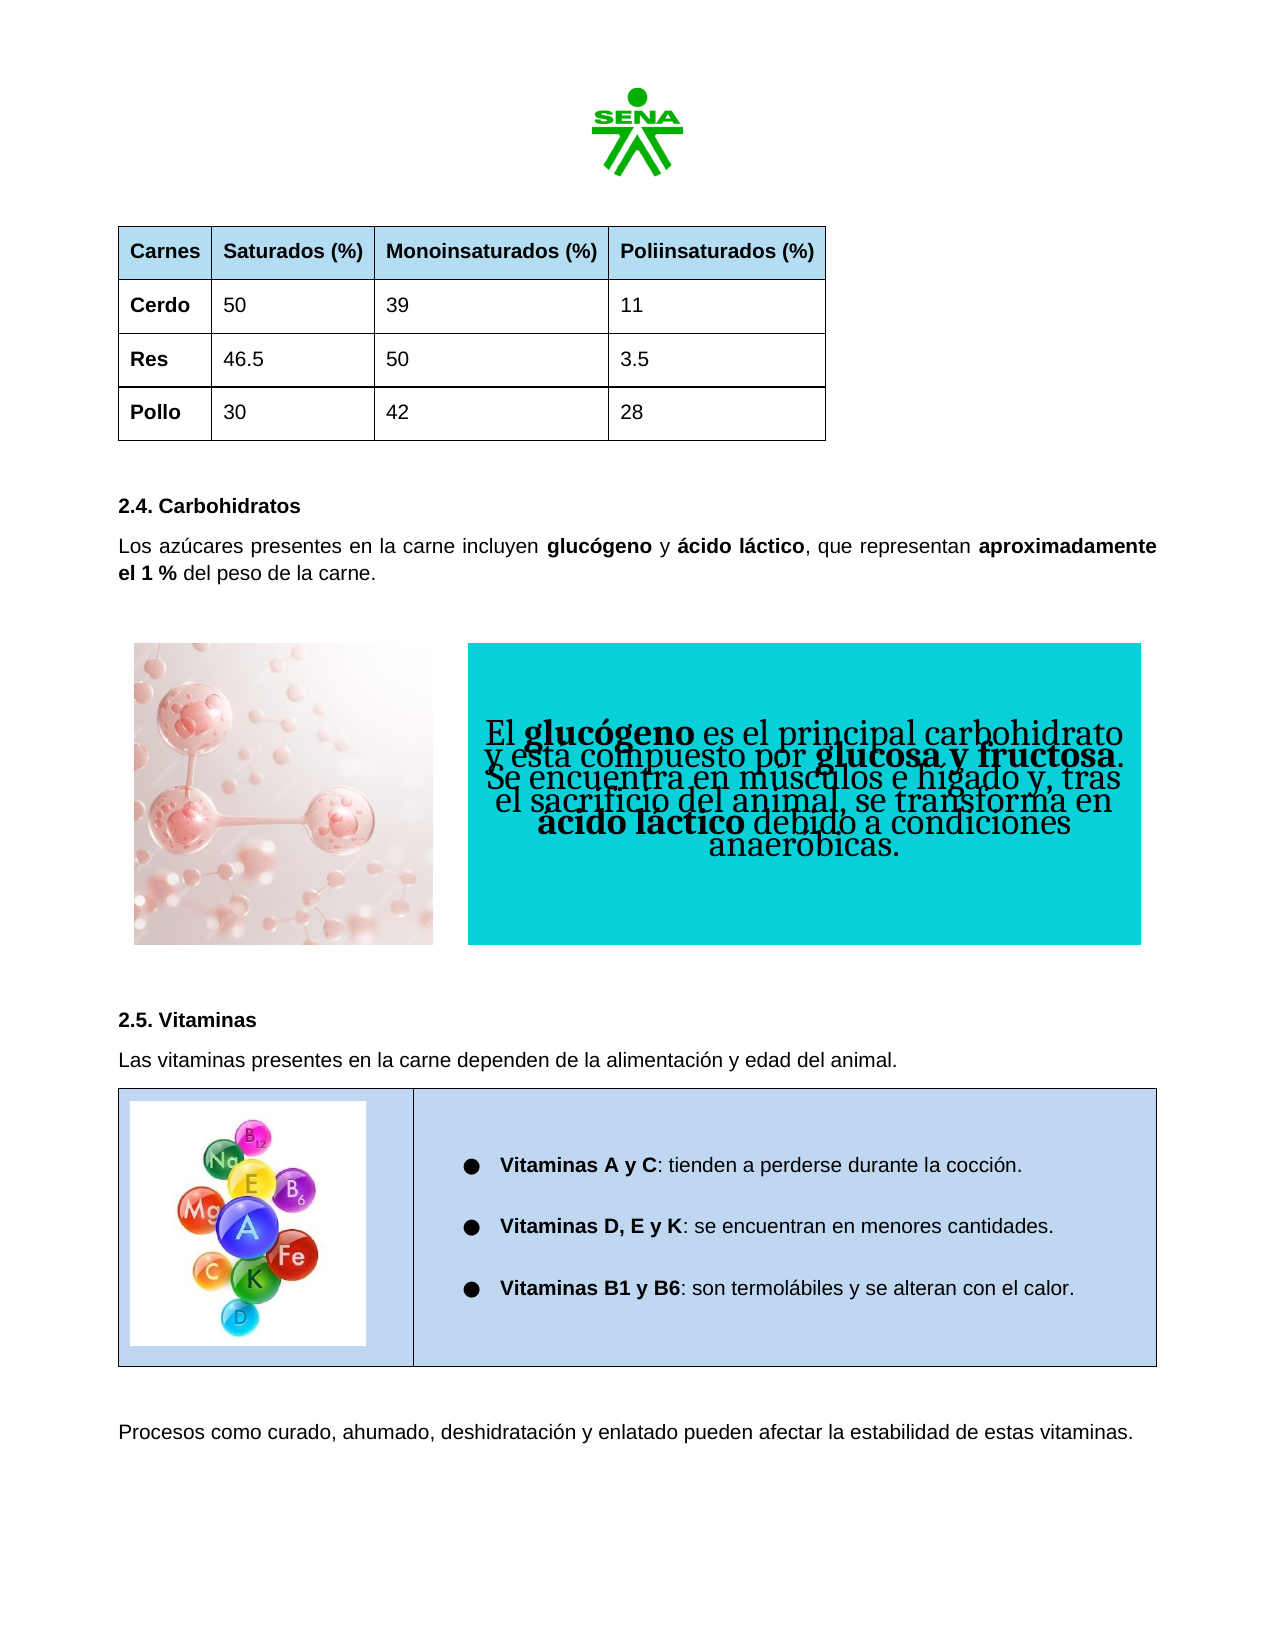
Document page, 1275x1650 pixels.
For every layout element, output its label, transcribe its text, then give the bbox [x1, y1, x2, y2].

text Procesos como curado, ahumado, deshidratación y enlatado pueden afectar la estabilidad de estas vitaminas. [118, 1419, 1157, 1443]
table_cell 30 [212, 388, 374, 440]
table_cell 42 [375, 388, 608, 440]
picture [591, 87, 684, 177]
text 2.5. Vitaminas [118, 1008, 1157, 1032]
picture [134, 643, 433, 945]
text Las vitaminas presentes en la carne dependen de la alimentación y edad del animal. [118, 1048, 1157, 1072]
text 2.4. Carbohidratos [118, 493, 1157, 517]
picture [129, 1101, 367, 1346]
table_header Monoinsaturados (%) [375, 227, 608, 279]
table_cell 50 [375, 334, 608, 386]
table_cell Res [119, 334, 211, 386]
table_cell 3.5 [609, 334, 825, 386]
table_cell 28 [609, 388, 825, 440]
table_cell 50 [212, 280, 374, 333]
table_header Carnes [119, 227, 211, 279]
table_header Vitaminas A y C: tienden a perderse durante la cocción. Vitaminas D, E y K: se encuentran en menores cantidades. Vitaminas B1 y B6: son termolábiles y se alteran con el calor. [414, 1089, 1156, 1366]
text Los azúcares presentes en la carne incluyen glucógeno y ácido láctico, que representan aproximadamente el 1 % del peso de la carne. [118, 533, 1157, 585]
table_header [119, 1089, 413, 1366]
table_header Poliinsaturados (%) [609, 227, 825, 279]
table_header Saturados (%) [212, 227, 374, 279]
table_cell Pollo [119, 388, 211, 440]
table_cell 46.5 [212, 334, 374, 386]
table_cell 39 [375, 280, 608, 333]
table_cell Cerdo [119, 280, 211, 333]
table_cell 11 [609, 280, 825, 333]
